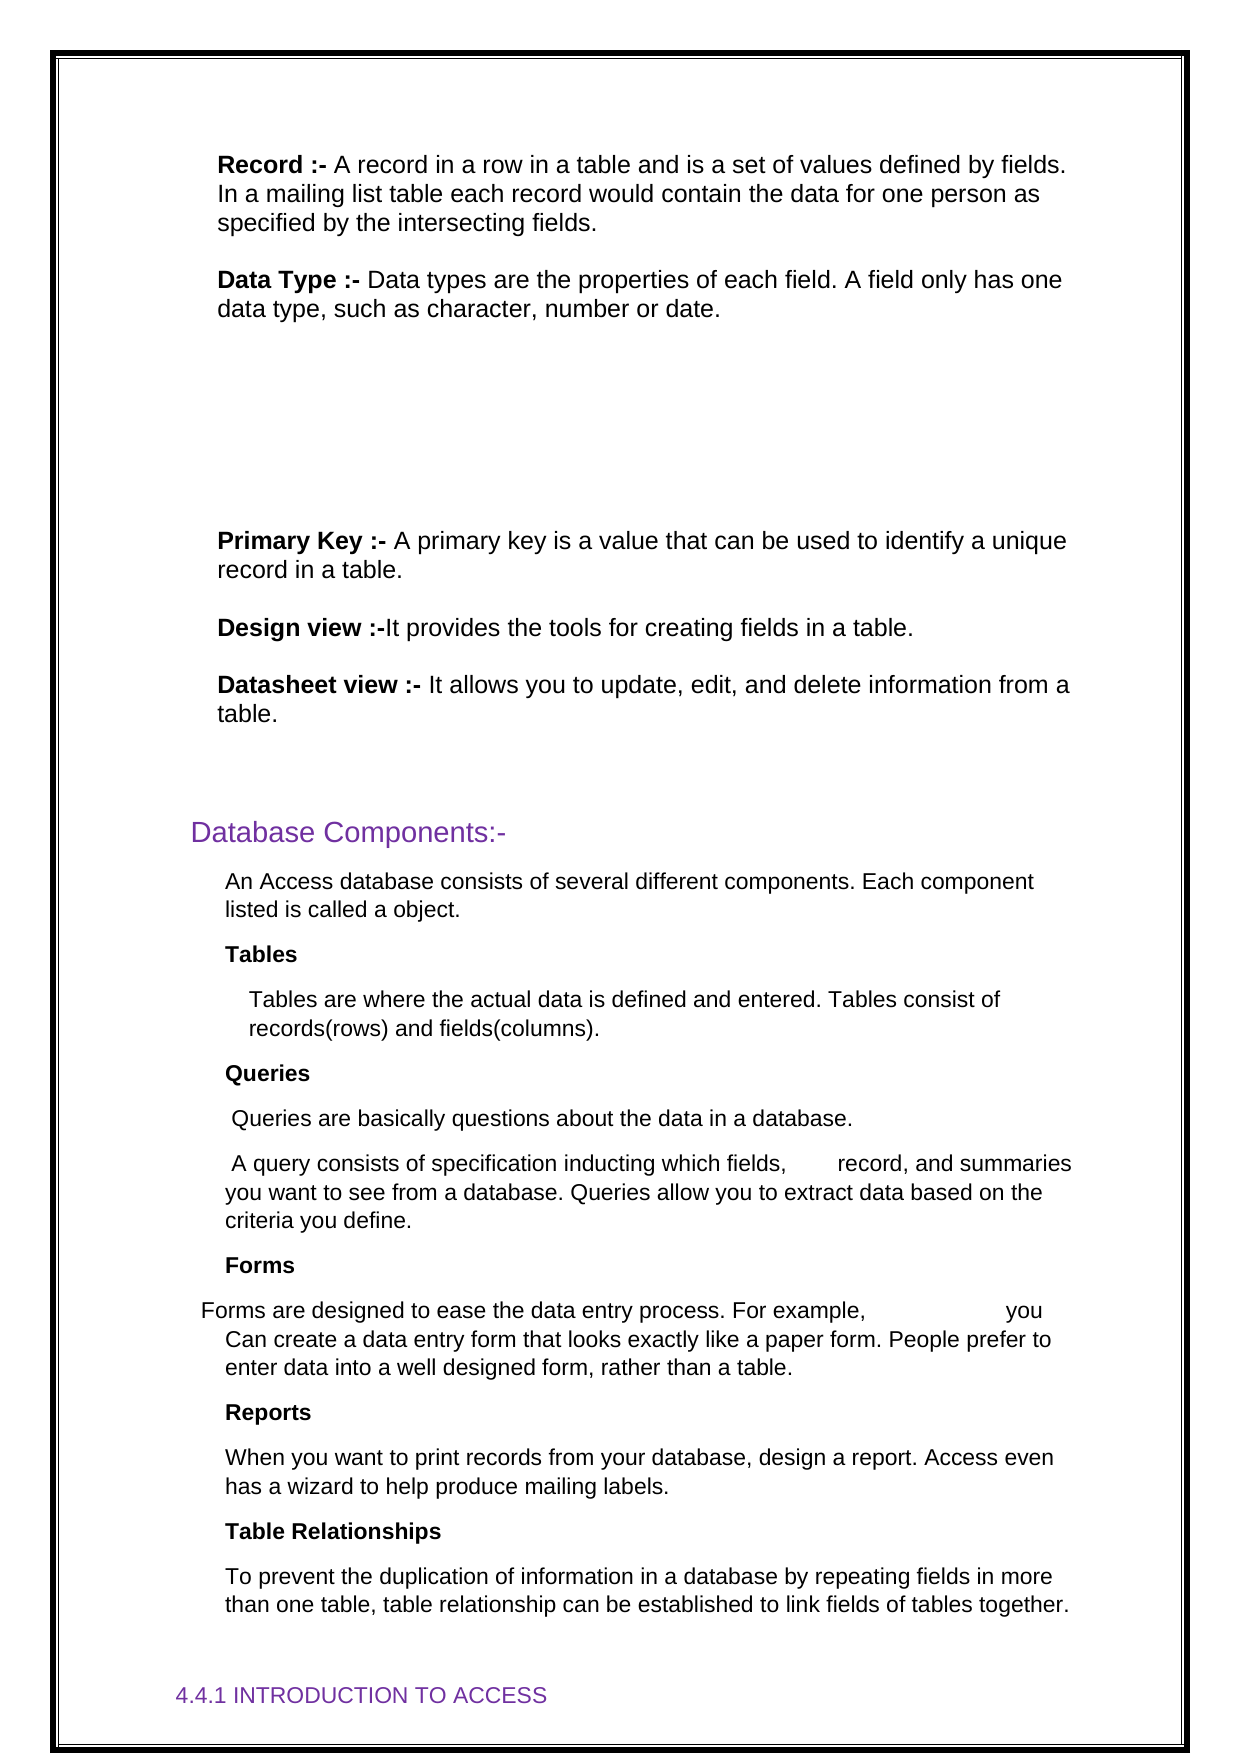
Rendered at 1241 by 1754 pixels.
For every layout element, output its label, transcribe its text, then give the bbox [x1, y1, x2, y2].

text Record :- A record in a row in a table and is a set of values defined by fields. In a mailing list table each record would contain the data for one person as specified by the intersecting fields. [217, 150, 1090, 236]
text Datasheet view :- It allows you to update, edit, and delete information from a table. [217, 670, 1090, 728]
text Queries are basically questions about the data in a database. [150, 1105, 1090, 1131]
text To prevent the duplication of information in a database by repeating fields in more than one table, table relationship can be established to link fields of tables together. [225, 1563, 1090, 1618]
text Table Relationships [225, 1518, 1090, 1544]
text Queries [225, 1060, 1090, 1086]
text Database Components:- [150, 815, 1090, 848]
text A query consists of specification inducting which fields, record, and summaries you want to see from a database. Queries allow you to extract data based on the criteria you define. [225, 1150, 1090, 1233]
text Data Type :- Data types are the properties of each field. A field only has one data type, such as character, number or date. [217, 265, 1090, 323]
text An Access database consists of several different components. Each component listed is called a object. [225, 868, 1090, 923]
text When you want to print records from your database, design a report. Access even has a wizard to help produce mailing labels. [225, 1444, 1090, 1499]
text Reports [225, 1399, 1090, 1426]
text Forms are designed to ease the data entry process. For example, you Can create a data entry form that looks exactly like a paper form. People prefer to enter data into a well designed form, rather than a table. [150, 1297, 1090, 1381]
text Tables are where the actual data is defined and entered. Tables consist of records(rows) and fields(columns). [248, 986, 1090, 1041]
text Tables [225, 941, 1090, 968]
text Design view :-It provides the tools for creating fields in a table. [217, 612, 1090, 641]
text Primary Key :- A primary key is a value that can be used to identify a unique record in a table. [217, 526, 1090, 583]
text 4.4.1 INTRODUCTION TO ACCESS [150, 1682, 1090, 1708]
text Forms [225, 1252, 1090, 1278]
